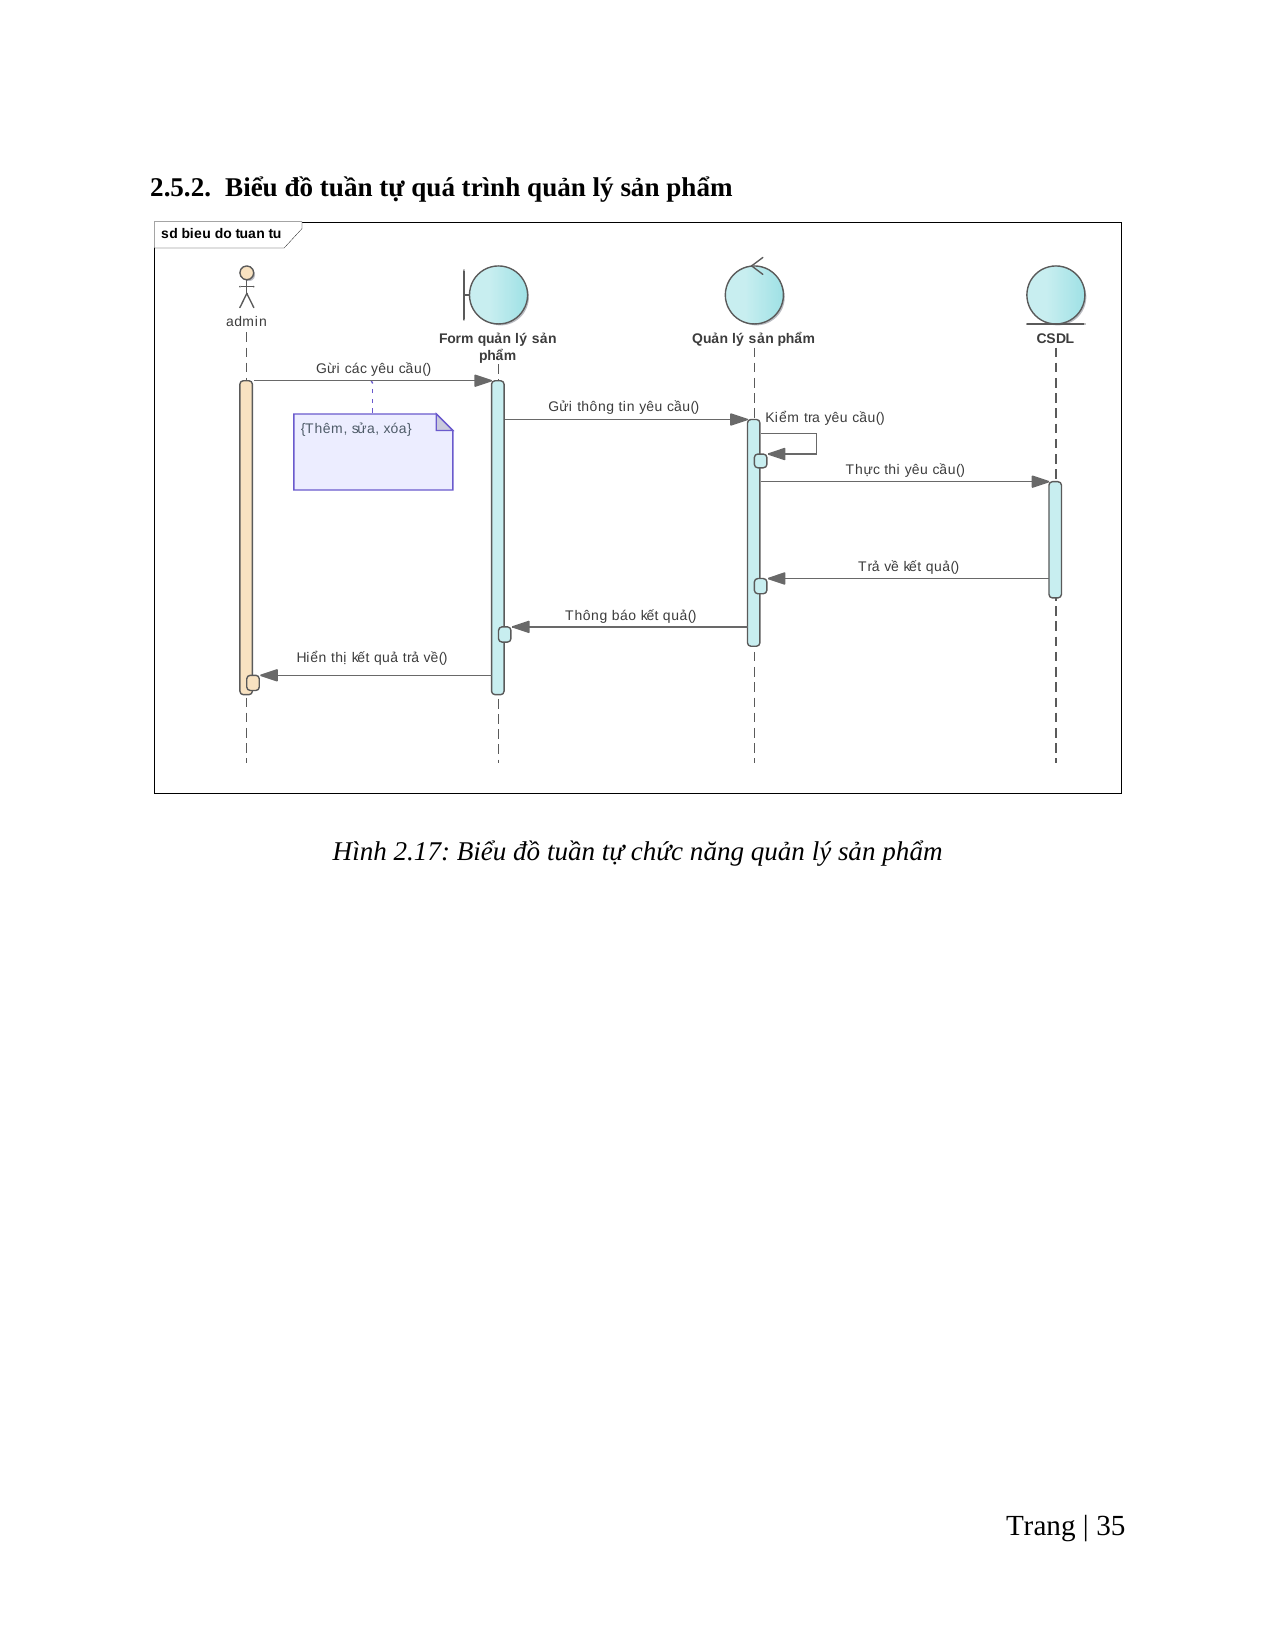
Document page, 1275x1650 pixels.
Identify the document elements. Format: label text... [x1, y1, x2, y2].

subtitle Biểu đồ tuần tự quá trình quản lý sản phẩm [150, 171, 1125, 202]
